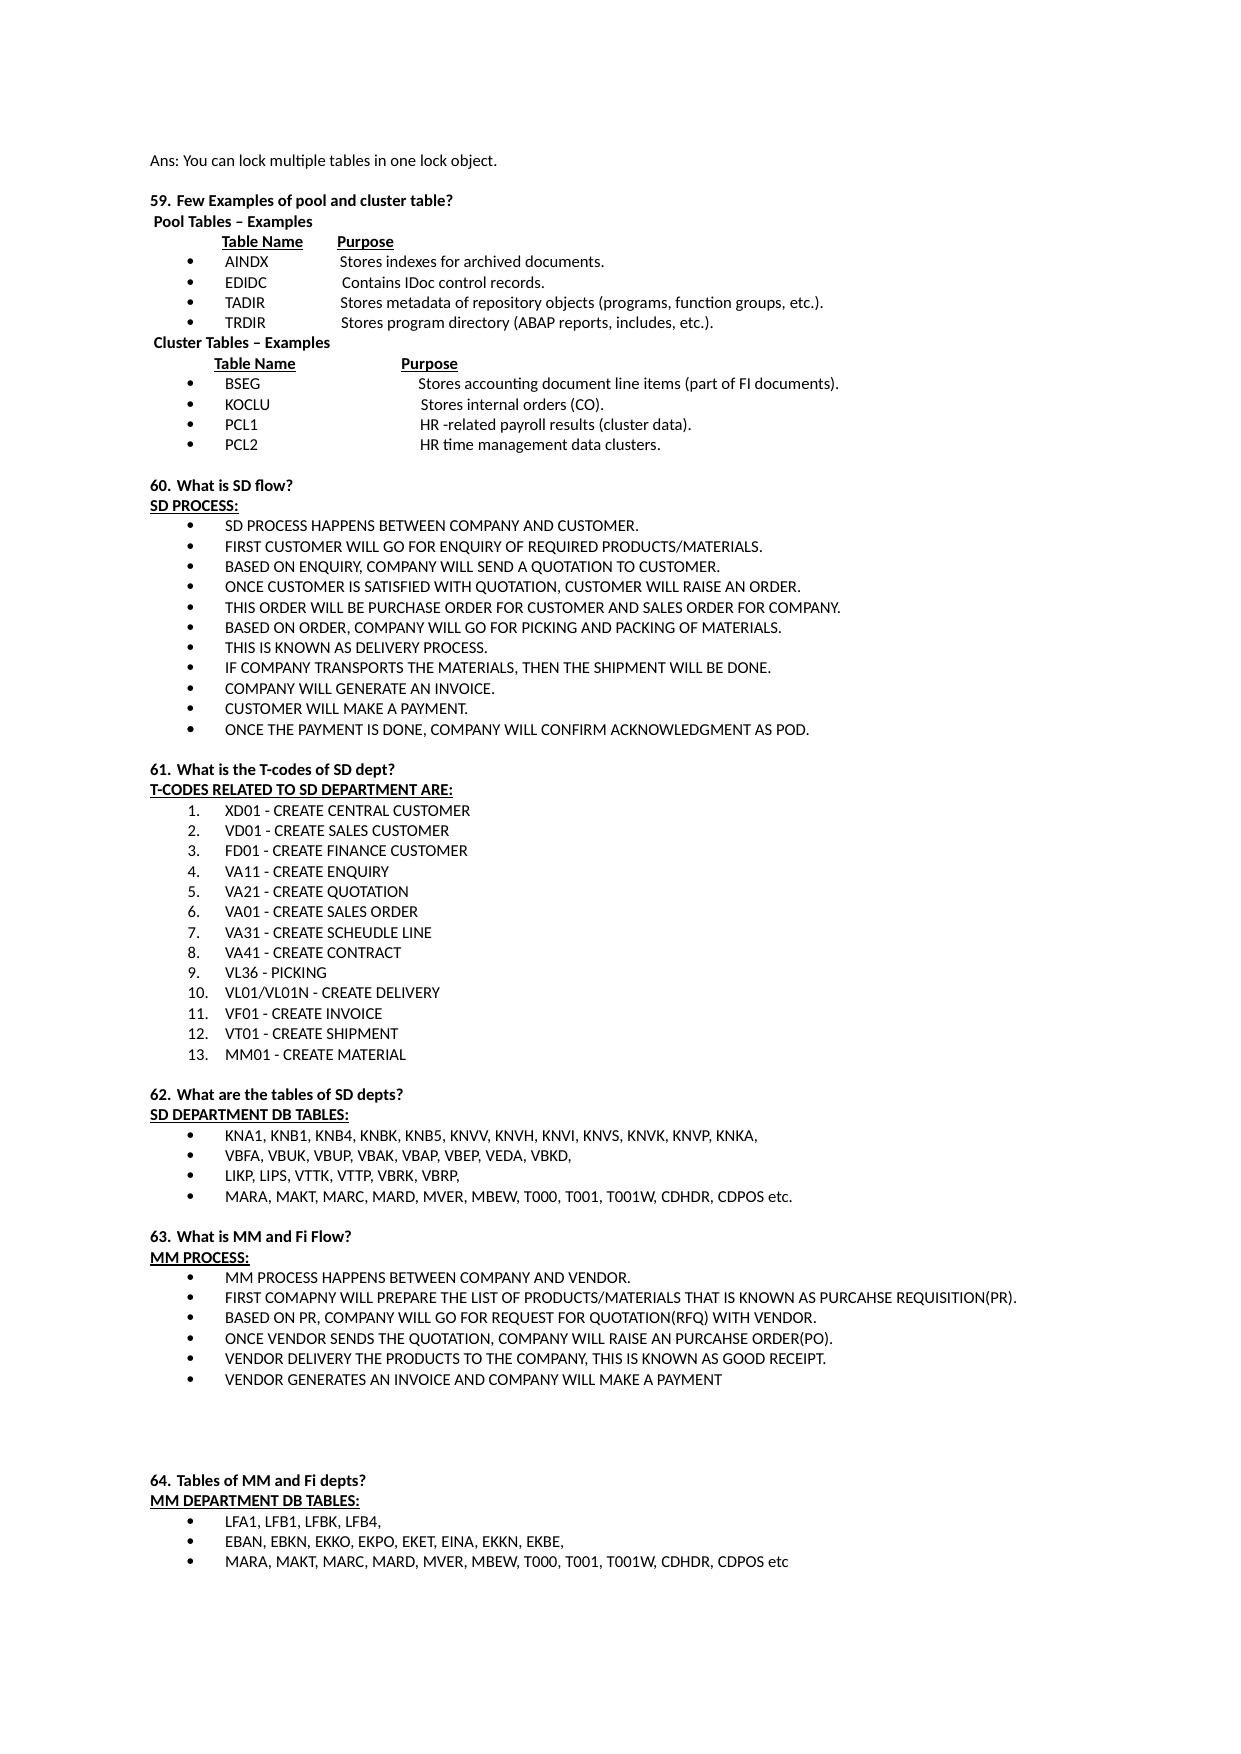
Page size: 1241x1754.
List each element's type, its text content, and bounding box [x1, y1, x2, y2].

text Table Name Purpose [150, 353, 1090, 373]
text SD DEPARTMENT DB TABLES: [150, 1105, 1090, 1125]
list ONCE VENDOR SENDS THE QUOTATION, COMPANY WILL RAISE AN PURCAHSE ORDER(PO). [187, 1328, 1090, 1348]
list KOCLU Stores internal orders (CO). [187, 394, 1090, 414]
list BASED ON PR, COMPANY WILL GO FOR REQUEST FOR QUOTATION(RFQ) WITH VENDOR. [187, 1308, 1090, 1328]
text Ans: You can lock multiple tables in one lock object. [150, 150, 1090, 170]
text 64. Tables of MM and Fi depts? [150, 1470, 1090, 1491]
text Pool Tables – Examples [150, 211, 1090, 231]
text Table Name Purpose [150, 231, 1090, 252]
list VA21 - CREATE QUOTATION [187, 881, 1090, 902]
list COMPANY WILL GENERATE AN INVOICE. [187, 678, 1090, 698]
list VA01 - CREATE SALES ORDER [187, 902, 1090, 922]
list VD01 - CREATE SALES CUSTOMER [187, 820, 1090, 841]
list CUSTOMER WILL MAKE A PAYMENT. [187, 698, 1090, 719]
list XD01 - CREATE CENTRAL CUSTOMER [187, 800, 1090, 820]
list TADIR Stores metadata of repository objects (programs, function groups, etc.). [187, 292, 1090, 312]
text 59. Few Examples of pool and cluster table? [150, 191, 1090, 211]
list TRDIR Stores program directory (ABAP reports, includes, etc.). [187, 312, 1090, 333]
list PCL1 HR -related payroll results (cluster data). [187, 414, 1090, 434]
list THIS IS KNOWN AS DELIVERY PROCESS. [187, 637, 1090, 658]
list VF01 - CREATE INVOICE [187, 1003, 1090, 1023]
list BASED ON ORDER, COMPANY WILL GO FOR PICKING AND PACKING OF MATERIALS. [187, 617, 1090, 637]
text Cluster Tables – Examples [150, 333, 1090, 353]
list VL01/VL01N - CREATE DELIVERY [187, 983, 1090, 1003]
list MM01 - CREATE MATERIAL [187, 1044, 1090, 1064]
list VBFA, VBUK, VBUP, VBAK, VBAP, VBEP, VEDA, VBKD, [187, 1145, 1090, 1166]
list ONCE CUSTOMER IS SATISFIED WITH QUOTATION, CUSTOMER WILL RAISE AN ORDER. [187, 577, 1090, 597]
list BASED ON ENQUIRY, COMPANY WILL SEND A QUOTATION TO CUSTOMER. [187, 556, 1090, 577]
text MM DEPARTMENT DB TABLES: [150, 1491, 1090, 1511]
text 60. What is SD flow? [150, 475, 1090, 495]
list PCL2 HR time management data clusters. [187, 434, 1090, 455]
list VA11 - CREATE ENQUIRY [187, 861, 1090, 881]
list BSEG Stores accounting document line items (part of FI documents). [187, 373, 1090, 394]
list MARA, MAKT, MARC, MARD, MVER, MBEW, T000, T001, T001W, CDHDR, CDPOS etc. [187, 1186, 1090, 1206]
list VA41 - CREATE CONTRACT [187, 942, 1090, 962]
list LFA1, LFB1, LFBK, LFB4, [187, 1511, 1090, 1531]
text T-CODES RELATED TO SD DEPARTMENT ARE: [150, 780, 1090, 800]
list VA31 - CREATE SCHEUDLE LINE [187, 922, 1090, 942]
text 61. What is the T-codes of SD dept? [150, 759, 1090, 780]
list FIRST COMAPNY WILL PREPARE THE LIST OF PRODUCTS/MATERIALS THAT IS KNOWN AS PURCAHSE REQUISITION(PR). [187, 1287, 1090, 1308]
text MM PROCESS: [150, 1247, 1090, 1267]
text 62. What are the tables of SD depts? [150, 1084, 1090, 1105]
list VT01 - CREATE SHIPMENT [187, 1023, 1090, 1044]
list LIKP, LIPS, VTTK, VTTP, VBRK, VBRP, [187, 1166, 1090, 1186]
list KNA1, KNB1, KNB4, KNBK, KNB5, KNVV, KNVH, KNVI, KNVS, KNVK, KNVP, KNKA, [187, 1125, 1090, 1145]
list THIS ORDER WILL BE PURCHASE ORDER FOR CUSTOMER AND SALES ORDER FOR COMPANY. [187, 597, 1090, 617]
list EDIDC Contains IDoc control records. [187, 272, 1090, 292]
list VENDOR GENERATES AN INVOICE AND COMPANY WILL MAKE A PAYMENT [187, 1369, 1090, 1389]
list AINDX Stores indexes for archived documents. [187, 252, 1090, 272]
list VENDOR DELIVERY THE PRODUCTS TO THE COMPANY, THIS IS KNOWN AS GOOD RECEIPT. [187, 1348, 1090, 1369]
list VL36 - PICKING [187, 962, 1090, 983]
list SD PROCESS HAPPENS BETWEEN COMPANY AND CUSTOMER. [187, 516, 1090, 536]
list EBAN, EBKN, EKKO, EKPO, EKET, EINA, EKKN, EKBE, [187, 1531, 1090, 1552]
list ONCE THE PAYMENT IS DONE, COMPANY WILL CONFIRM ACKNOWLEDGMENT AS POD. [187, 719, 1090, 739]
list FD01 - CREATE FINANCE CUSTOMER [187, 841, 1090, 861]
list MM PROCESS HAPPENS BETWEEN COMPANY AND VENDOR. [187, 1267, 1090, 1287]
list FIRST CUSTOMER WILL GO FOR ENQUIRY OF REQUIRED PRODUCTS/MATERIALS. [187, 536, 1090, 556]
list IF COMPANY TRANSPORTS THE MATERIALS, THEN THE SHIPMENT WILL BE DONE. [187, 658, 1090, 678]
text SD PROCESS: [150, 495, 1090, 516]
list MARA, MAKT, MARC, MARD, MVER, MBEW, T000, T001, T001W, CDHDR, CDPOS etc [187, 1552, 1090, 1572]
text 63. What is MM and Fi Flow? [150, 1227, 1090, 1247]
